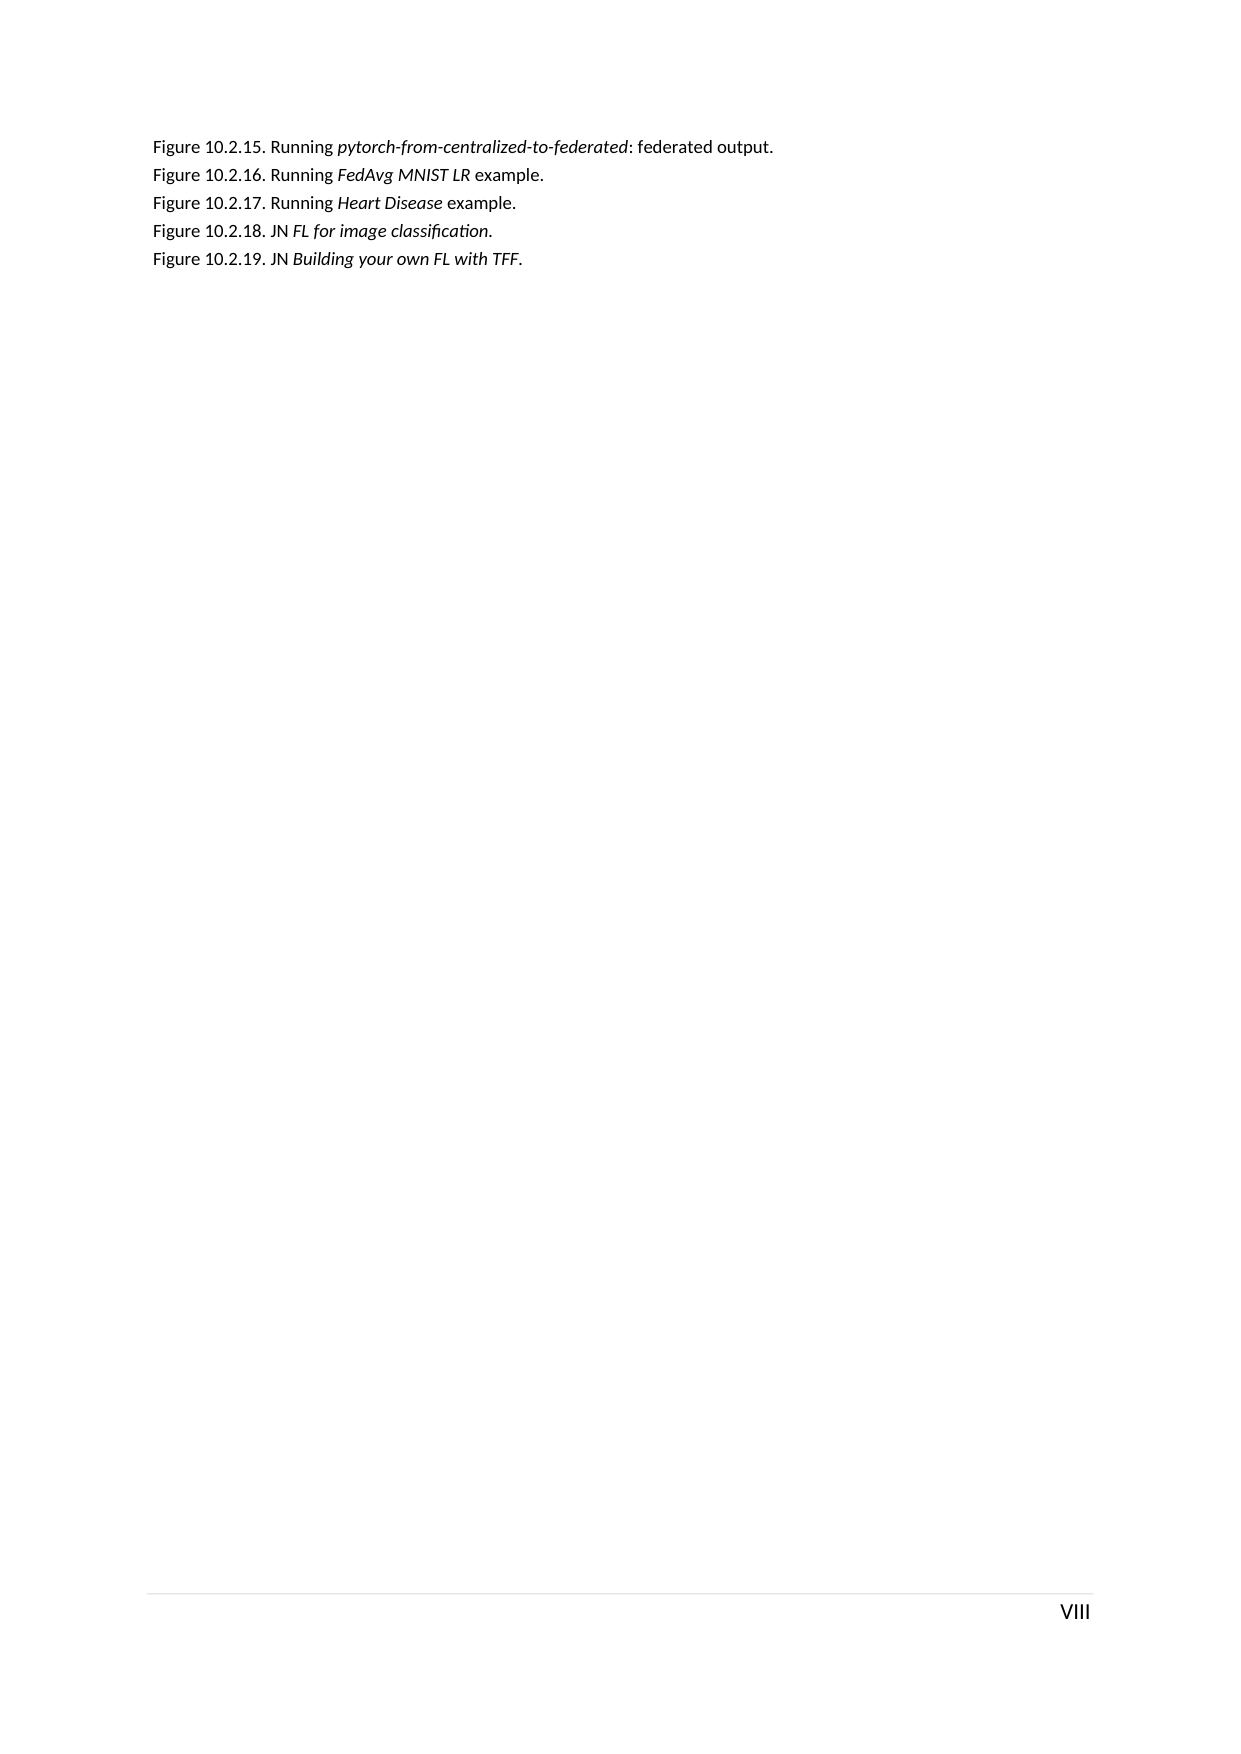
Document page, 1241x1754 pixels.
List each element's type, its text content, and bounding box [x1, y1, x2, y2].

text Figure 10.2.16. Running FedAvg MNIST LR example. [153, 163, 1126, 186]
text Figure 10.2.17. Running Heart Disease example. [153, 191, 1126, 214]
text Figure 10.2.15. Running pytorch-from-centralized-to-federated: federated output. [153, 135, 1126, 158]
text Figure 10.2.18. JN FL for image classification. [153, 219, 1126, 242]
text Figure 10.2.19. JN Building your own FL with TFF. [153, 247, 1126, 269]
